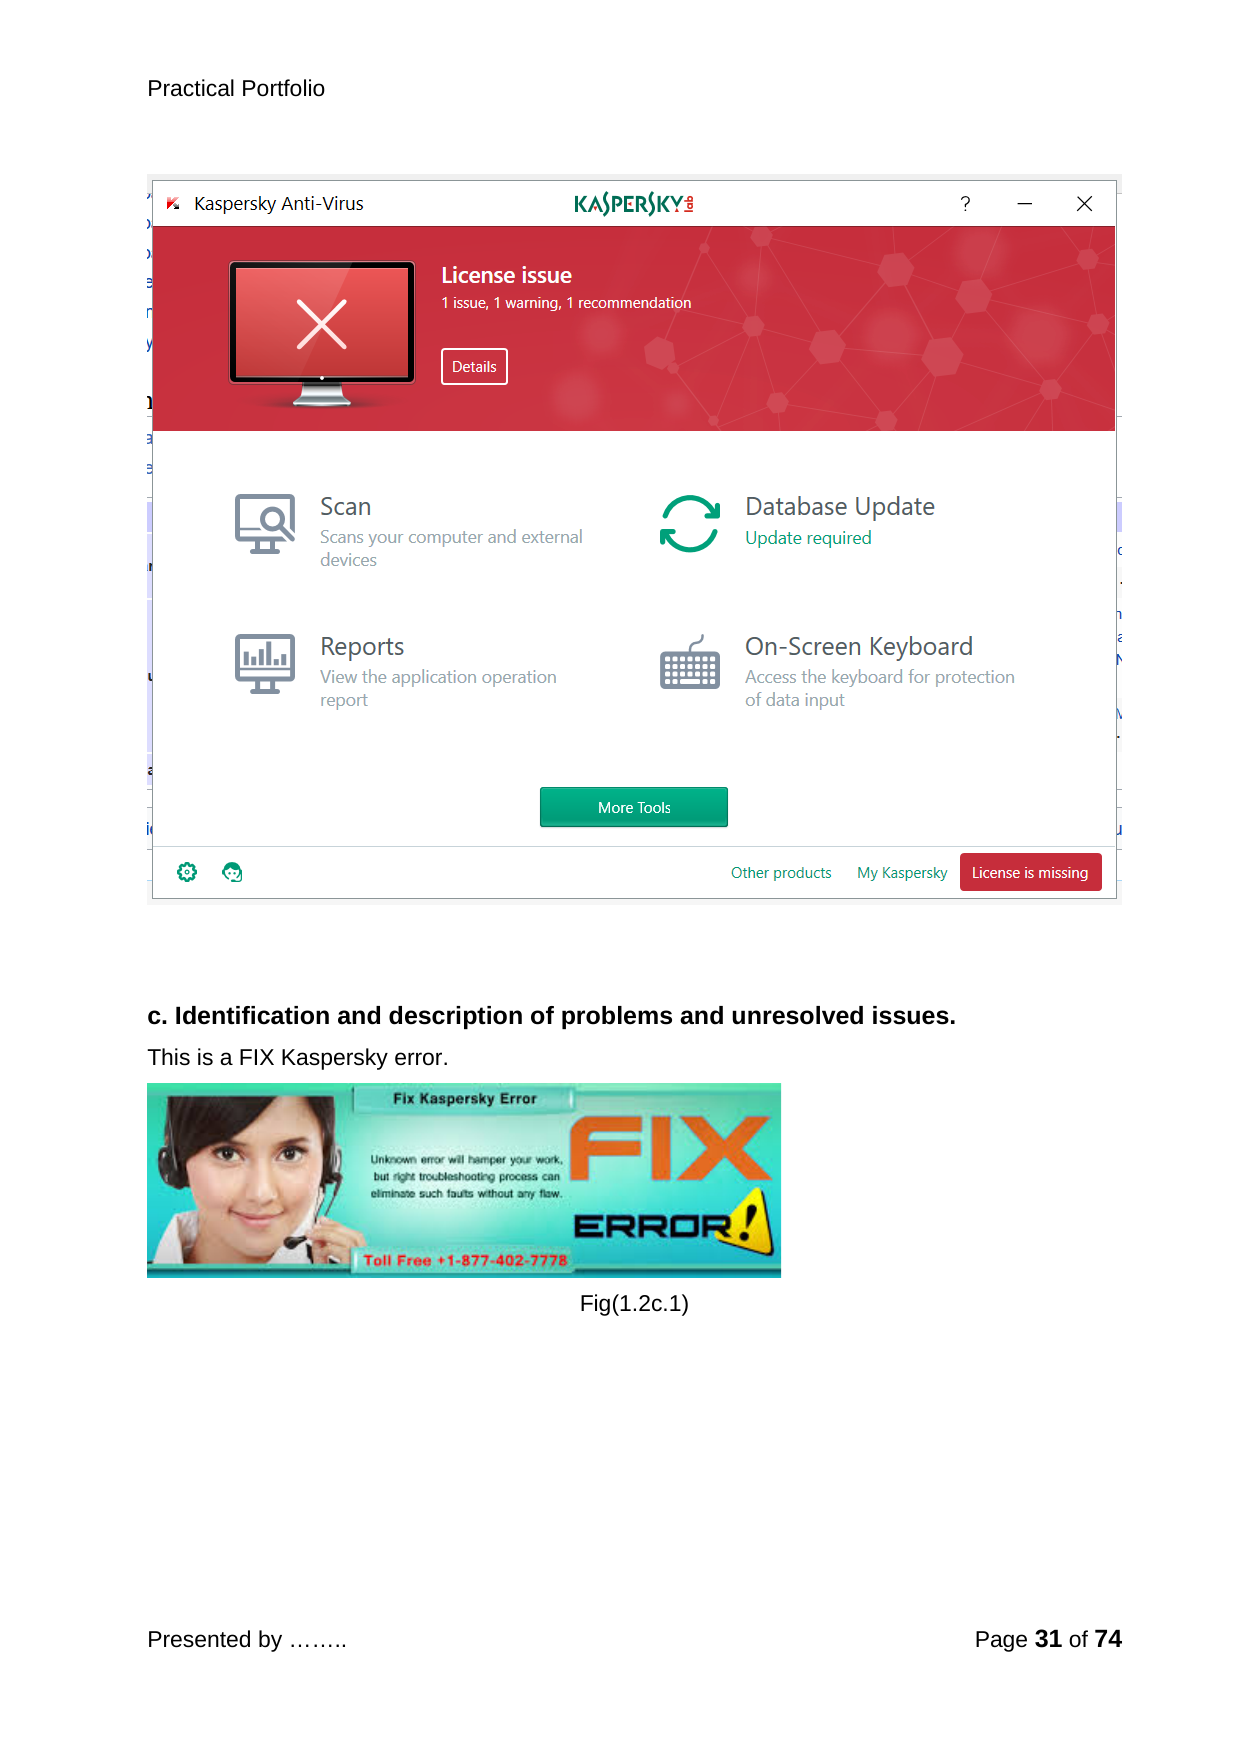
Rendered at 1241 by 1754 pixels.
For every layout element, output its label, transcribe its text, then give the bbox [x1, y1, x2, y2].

picture [147, 174, 1122, 905]
subtitle c. Identification and description of problems and unresolved issues. [147, 1001, 1122, 1030]
text Fig(1.2c.1) [147, 1290, 1122, 1317]
text This is a FIX Kaspersky error. [147, 1044, 1122, 1070]
